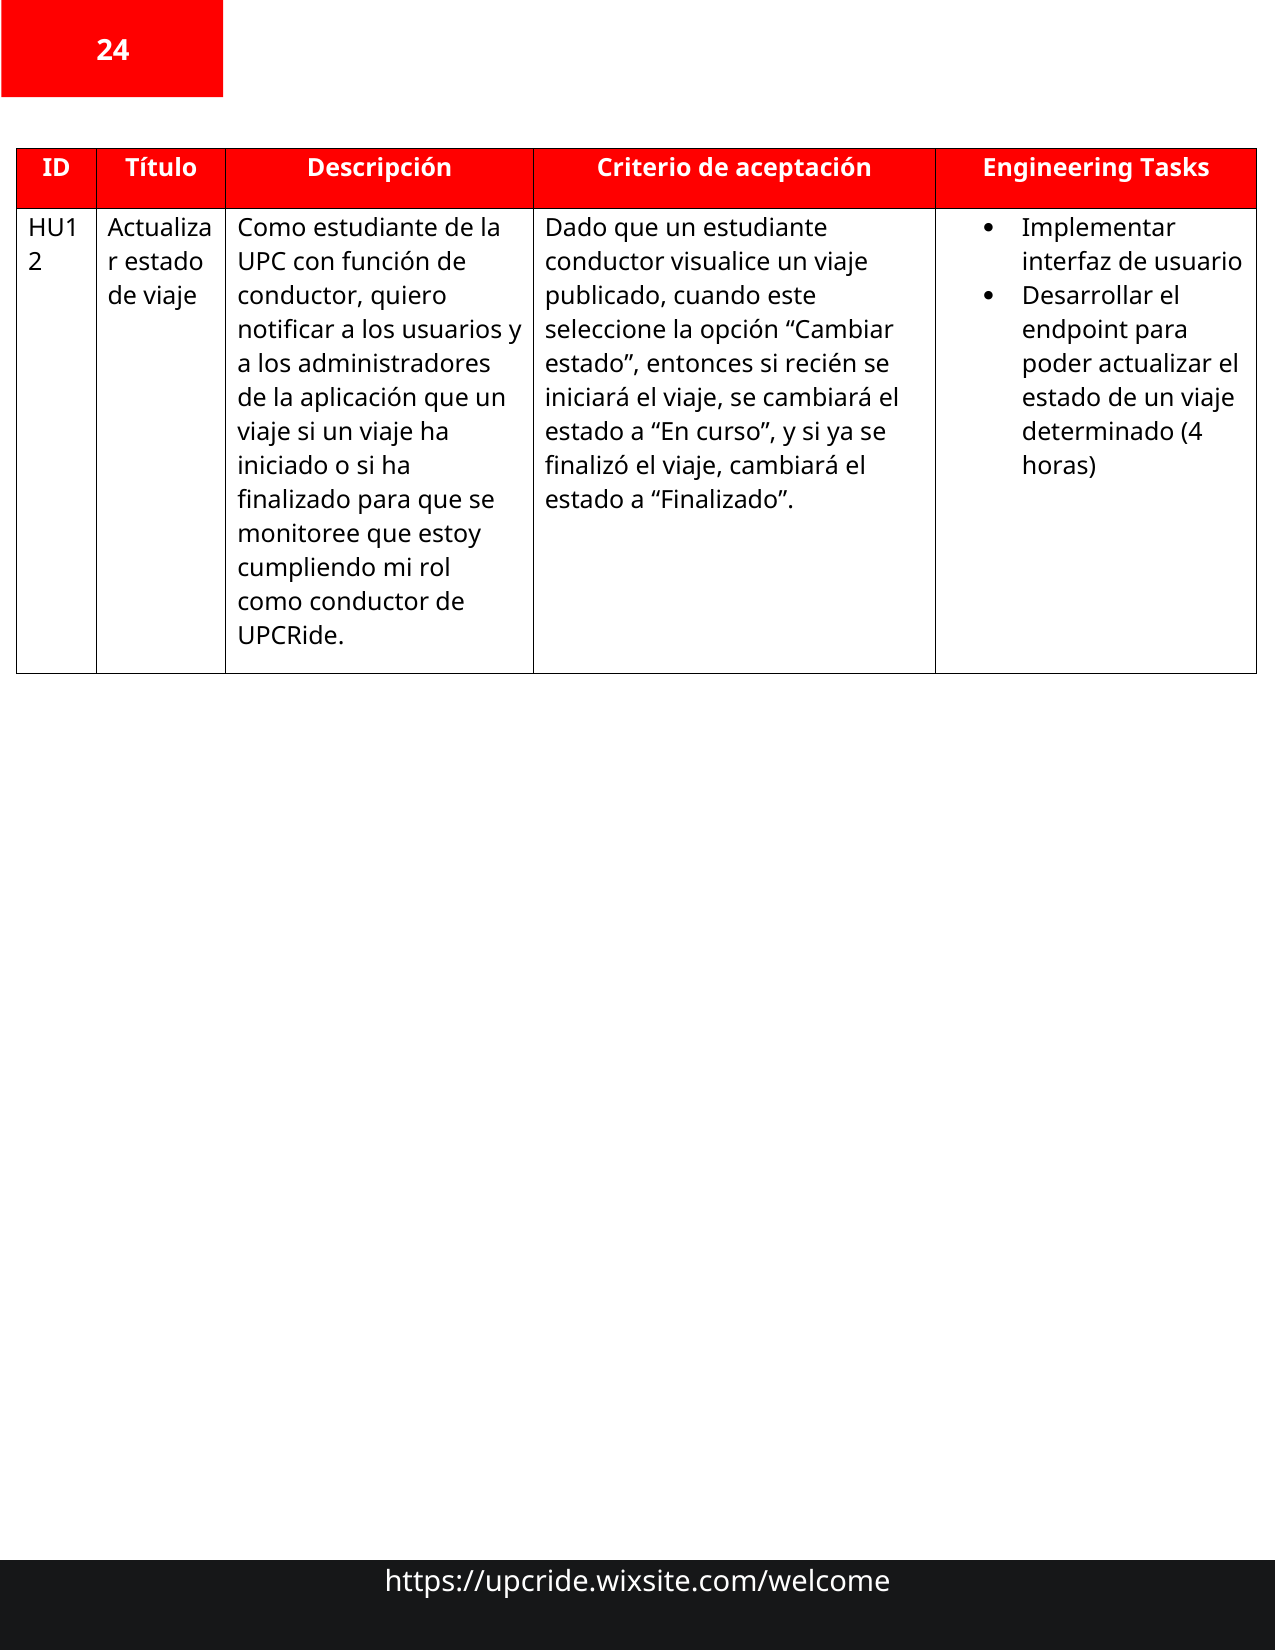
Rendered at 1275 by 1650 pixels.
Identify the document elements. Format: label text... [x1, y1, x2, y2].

table_header Criterio de aceptación [534, 149, 935, 208]
table_header ID [17, 149, 96, 208]
table_cell Como estudiante de la UPC con función de conductor, quiero notificar a los usuarios y a los administradores de la aplicación que un viaje si un viaje ha iniciado o si ha finalizado para que se monitoree que estoy cumpliendo mi rol como conductor de UPCRide. [226, 209, 533, 673]
table_cell Actualizar estado de viaje [97, 209, 225, 673]
table_cell Dado que un estudiante conductor visualice un viaje publicado, cuando este seleccione la opción “Cambiar estado”, entonces si recién se iniciará el viaje, se cambiará el estado a “En curso”, y si ya se finalizó el viaje, cambiará el estado a “Finalizado”. [534, 209, 935, 673]
table_cell HU12 [17, 209, 96, 673]
table_header Engineering Tasks [936, 149, 1256, 208]
table_cell Implementar interfaz de usuario Desarrollar el endpoint para poder actualizar el estado de un viaje determinado (4 horas) [936, 209, 1256, 673]
table_header Descripción [226, 149, 533, 208]
table_header Título [97, 149, 225, 208]
